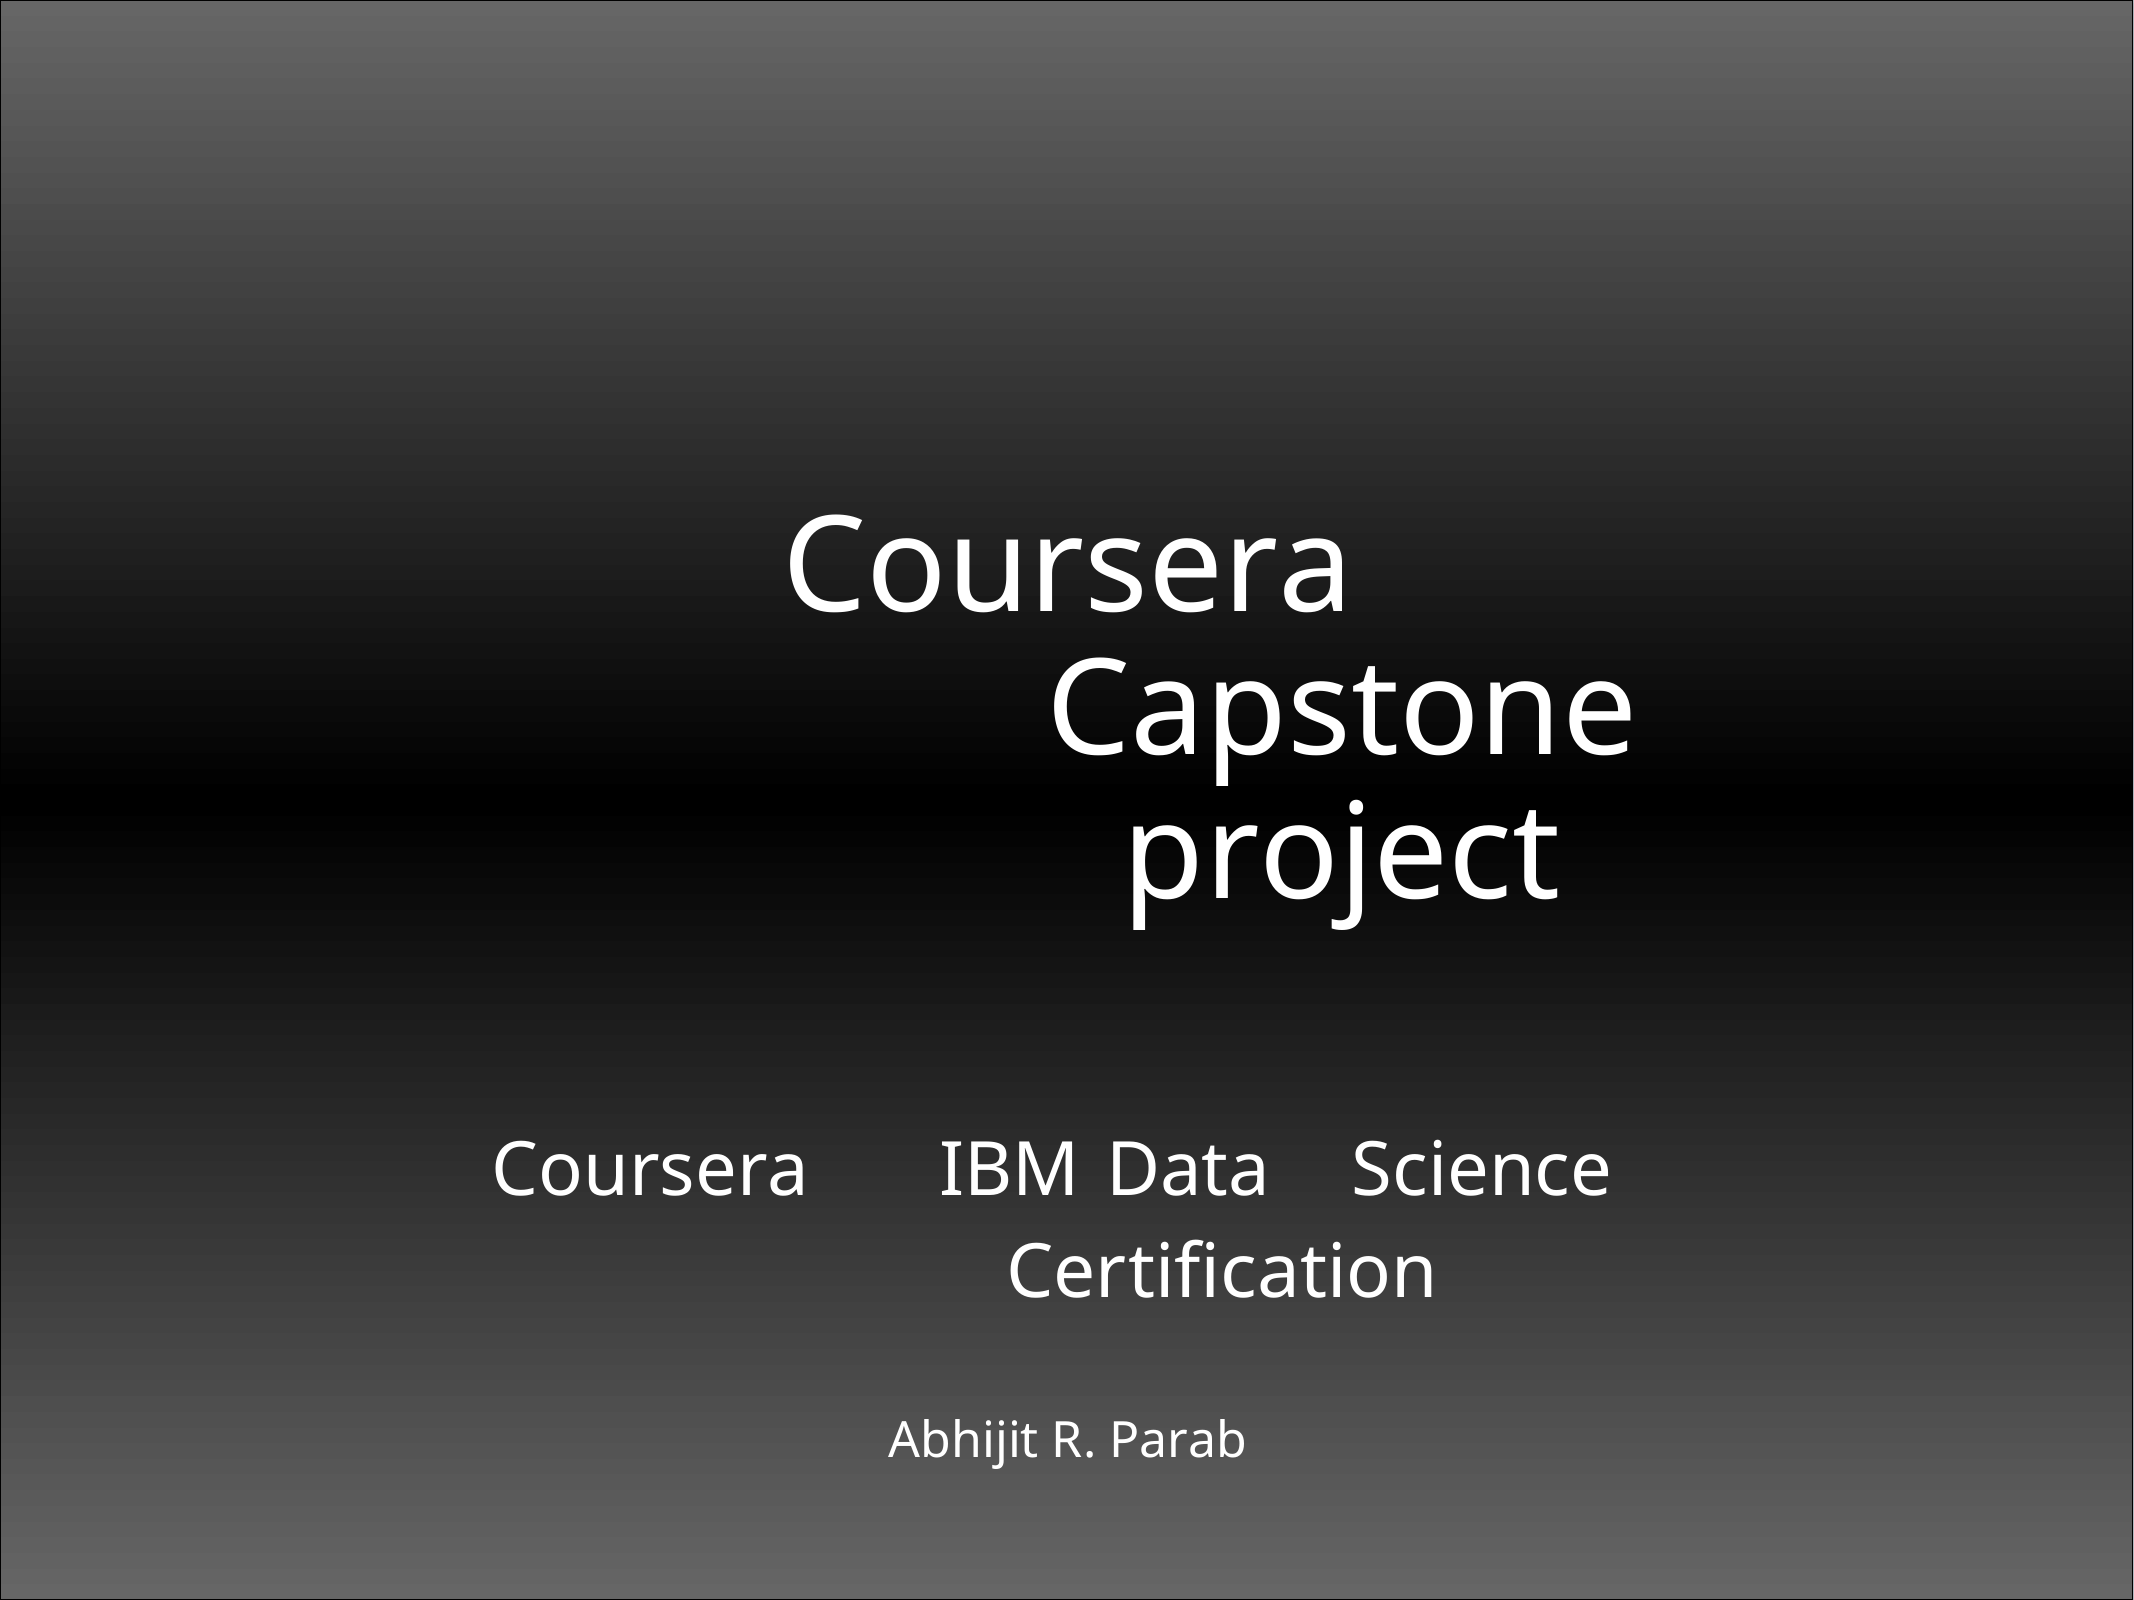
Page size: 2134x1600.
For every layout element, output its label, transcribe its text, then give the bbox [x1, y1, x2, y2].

text Coursera Capstone project [310, 500, 1825, 930]
text Abhijit R. Parab [872, 1404, 1263, 1472]
text Coursera IBM Data Science Certification [436, 1115, 1700, 1320]
